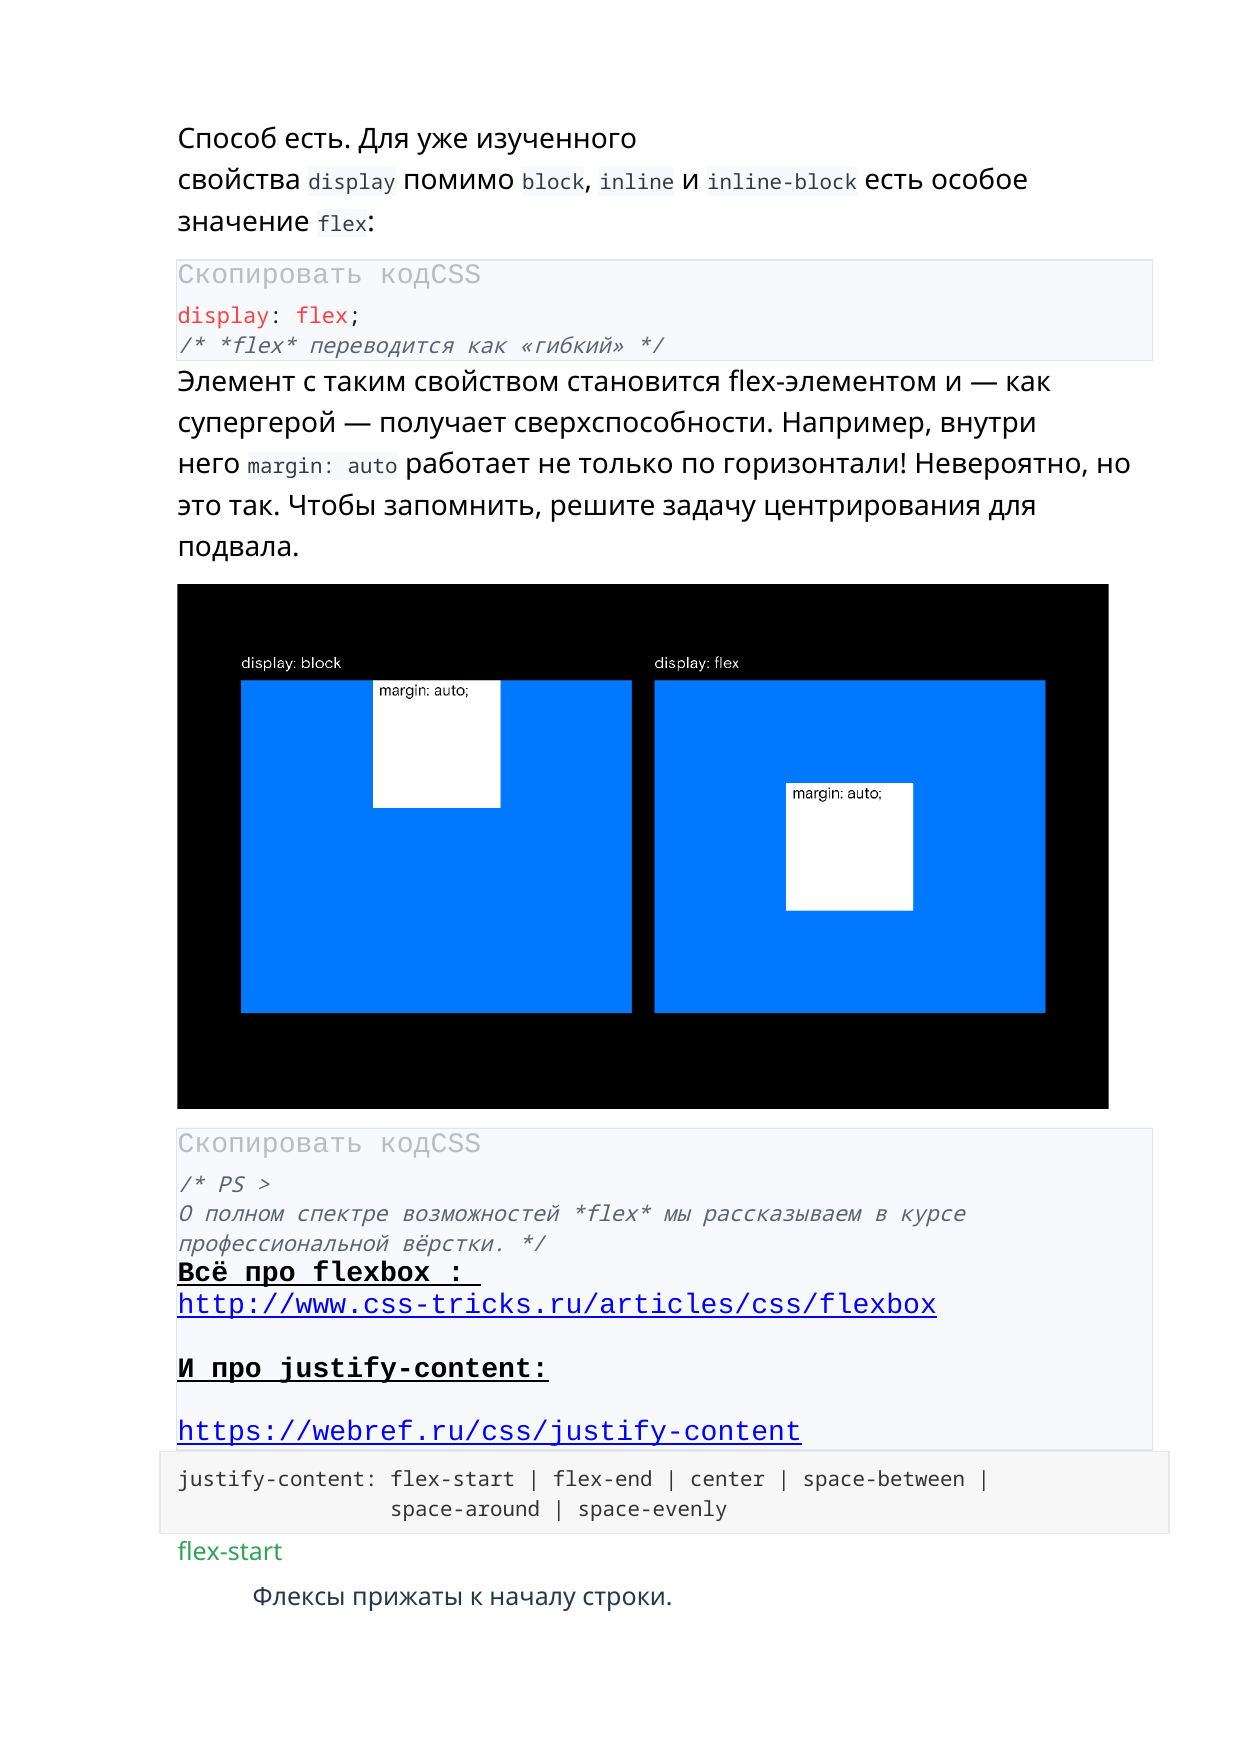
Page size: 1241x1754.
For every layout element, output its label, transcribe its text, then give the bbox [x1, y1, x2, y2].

text И про justify-content: [177, 1353, 1152, 1385]
text flex-start [177, 1534, 1152, 1568]
text Скопировать кодCSS [177, 1129, 1152, 1161]
text space-around | space-evenly [161, 1480, 1168, 1533]
text /* *flex* переводится как «гибкий» */ [177, 328, 1152, 360]
text О полном спектре возможностей *flex* мы рассказываем в курсе профессиональной вёрстки. */ [177, 1198, 1152, 1258]
text display: flex; [177, 292, 1152, 328]
text Всё про flexbox : [177, 1258, 1152, 1290]
text Флексы прижаты к началу строки. [252, 1578, 1152, 1612]
text Скопировать кодCSS [177, 261, 1152, 292]
text http://www.css-tricks.ru/articles/css/flexbox [177, 1290, 1152, 1322]
text Элемент с таким свойством становится flex-элементом и — как супергерой — получает сверхспособности. Например, внутри него margin: auto работает не только по горизонтали! Невероятно, но это так. Чтобы запомнить, решите задачу центрирования для подвала. [177, 361, 1152, 565]
text Способ есть. Для уже изученного свойства display помимо block, inline и inline-block есть особое значение flex: [177, 118, 1152, 239]
picture [177, 584, 1109, 1109]
text /* PS > [177, 1161, 1152, 1198]
text https://webref.ru/css/justify-content [177, 1416, 1152, 1449]
text justify-content: flex-start | flex-end | center | space-between | [161, 1452, 1168, 1480]
